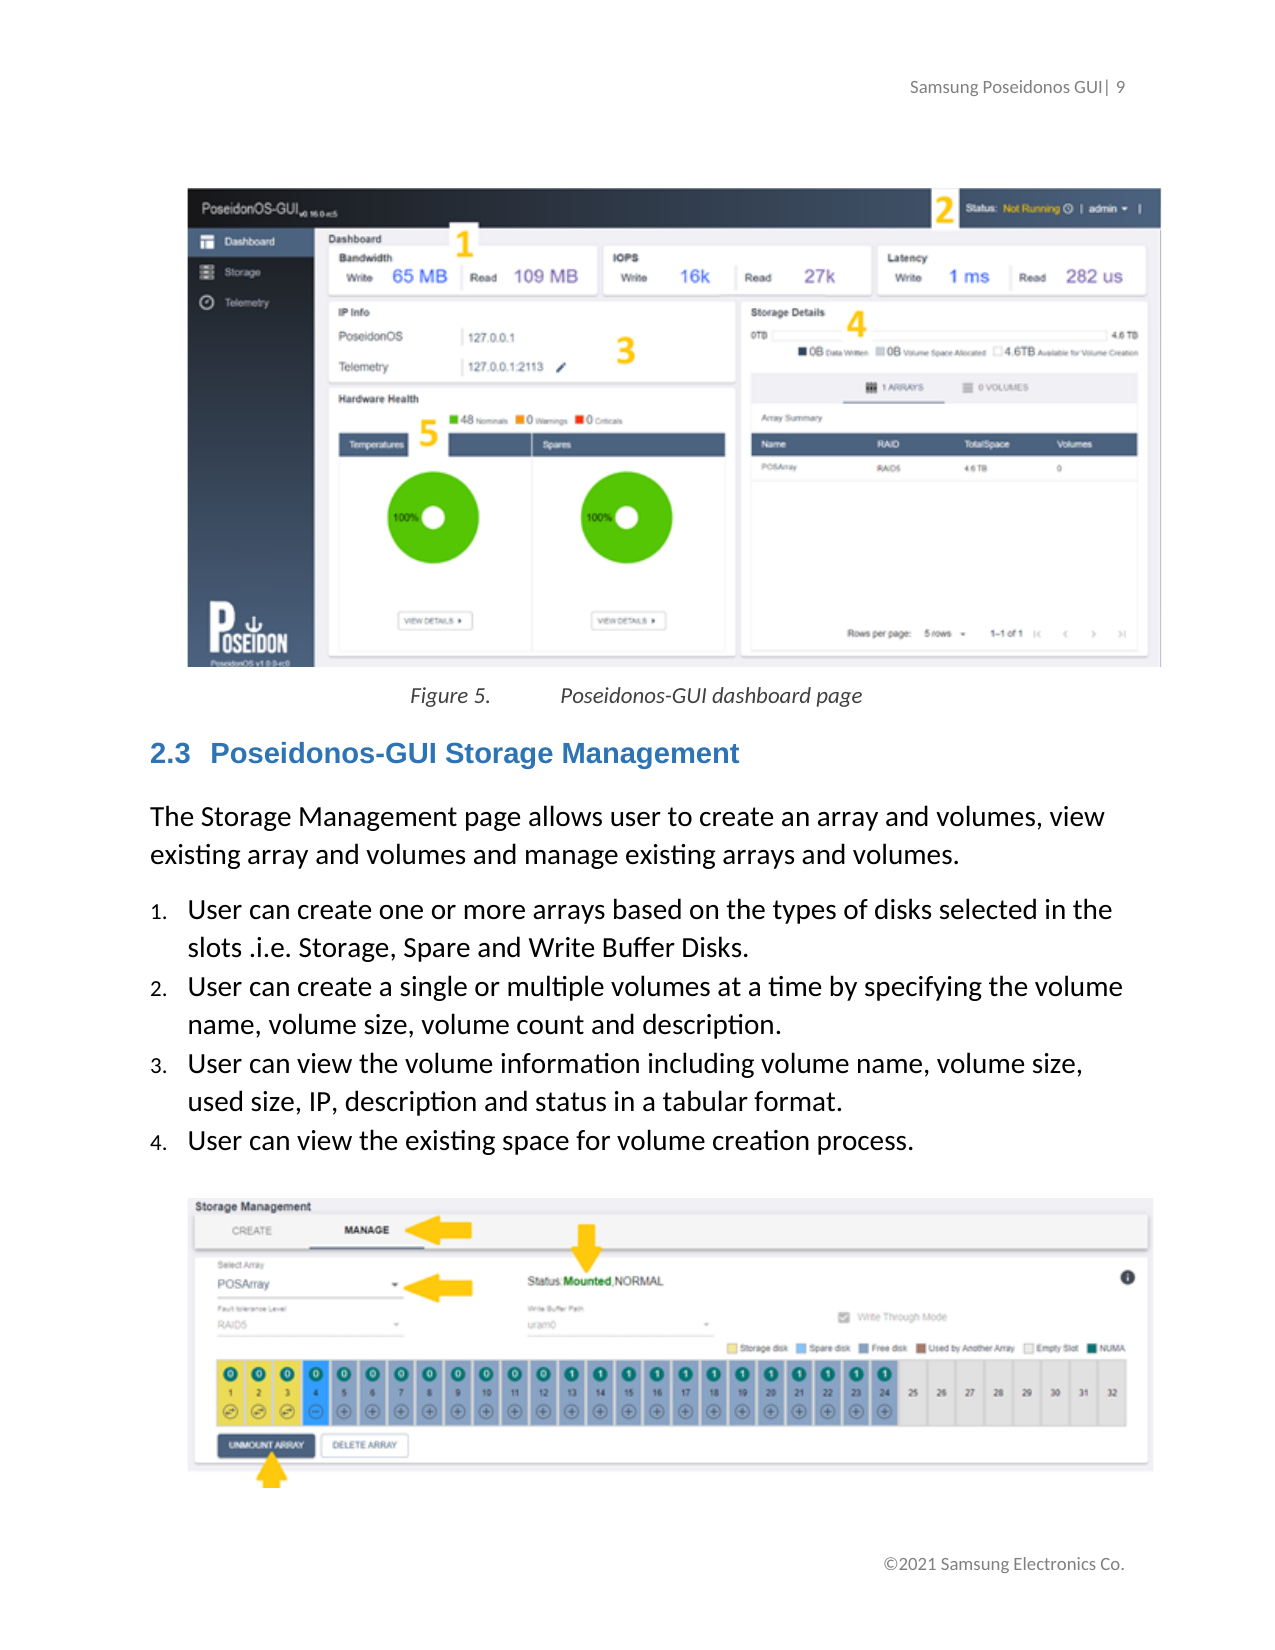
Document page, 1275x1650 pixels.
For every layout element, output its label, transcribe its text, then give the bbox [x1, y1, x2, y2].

list Poseidonos-GUI dashboard page [150, 681, 1125, 709]
list User can view the volume information including volume name, volume size, used size, IP, description and status in a tabular format. [150, 1045, 1125, 1119]
text The Storage Management page allows user to create an array and volumes, view existing array and volumes and manage existing arrays and volumes. [150, 798, 1125, 872]
list User can view the existing space for volume creation process. [150, 1122, 1125, 1157]
picture [187, 1198, 1154, 1488]
list Poseidonos-GUI Storage Management [150, 736, 1125, 770]
picture [187, 188, 1162, 667]
list User can create one or more arrays based on the types of disks selected in the slots .i.e. Storage, Spare and Write Buffer Disks. [150, 891, 1125, 965]
list User can create a single or multiple volumes at a time by specifying the volume name, volume size, volume count and description. [150, 968, 1125, 1042]
